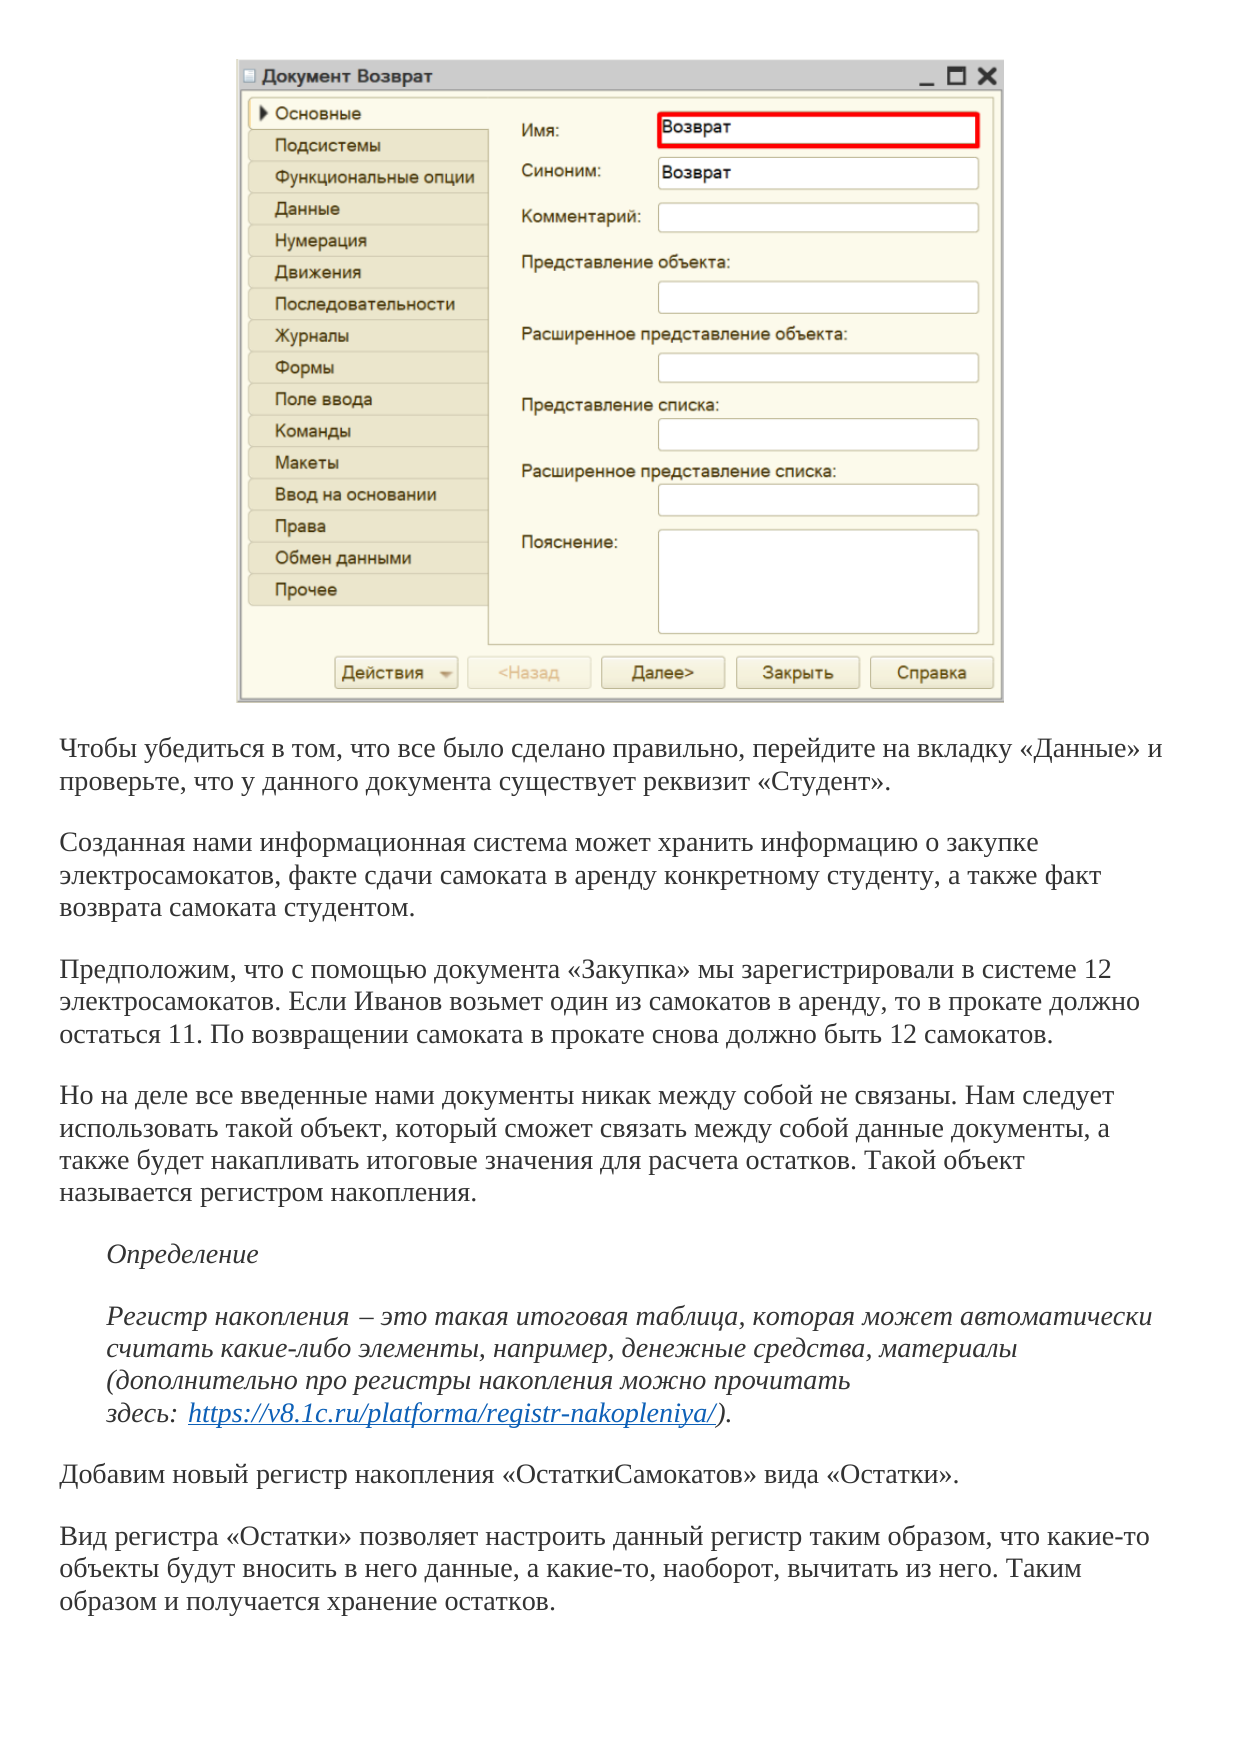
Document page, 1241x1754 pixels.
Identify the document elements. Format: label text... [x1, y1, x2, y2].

text Но на деле все введенные нами документы никак между собой не связаны. Нам следует использовать такой объект, который сможет связать между собой данные документы, а также будет накапливать итоговые значения для расчета остатков. Такой объект называется регистром накопления. [59, 1078, 1181, 1208]
text Регистр накопления – это такая итоговая таблица, которая может автоматически считать какие-либо элементы, например, денежные средства, материалы (дополнительно про регистры накопления можно прочитать здесь: https://v8.1c.ru/platforma/registr-nakopleniya/). [106, 1298, 1181, 1428]
text Созданная нами информационная система может хранить информацию о закупке электросамокатов, факте сдачи самоката в аренду конкретному студенту, а также факт возврата самоката студентом. [59, 826, 1181, 923]
picture [236, 59, 1004, 703]
text Добавим новый регистр накопления «ОстаткиСамокатов» вида «Остатки». [59, 1457, 1181, 1490]
text Определение [106, 1237, 1181, 1269]
text Предположим, что с помощью документа «Закупка» мы зарегистрировали в системе 12 электросамокатов. Если Иванов возьмет один из самокатов в аренду, то в прокате должно остаться 11. По возвращении самоката в прокате снова должно быть 12 самокатов. [59, 952, 1181, 1049]
text Вид регистра «Остатки» позволяет настроить данный регистр таким образом, что какие-то объекты будут вносить в него данные, а какие-то, наоборот, вычитать из него. Таким образом и получается хранение остатков. [59, 1519, 1181, 1616]
text Чтобы убедиться в том, что все было сделано правильно, перейдите на вкладку «Данные» и проверьте, что у данного документа существует реквизит «Студент». [59, 732, 1181, 796]
